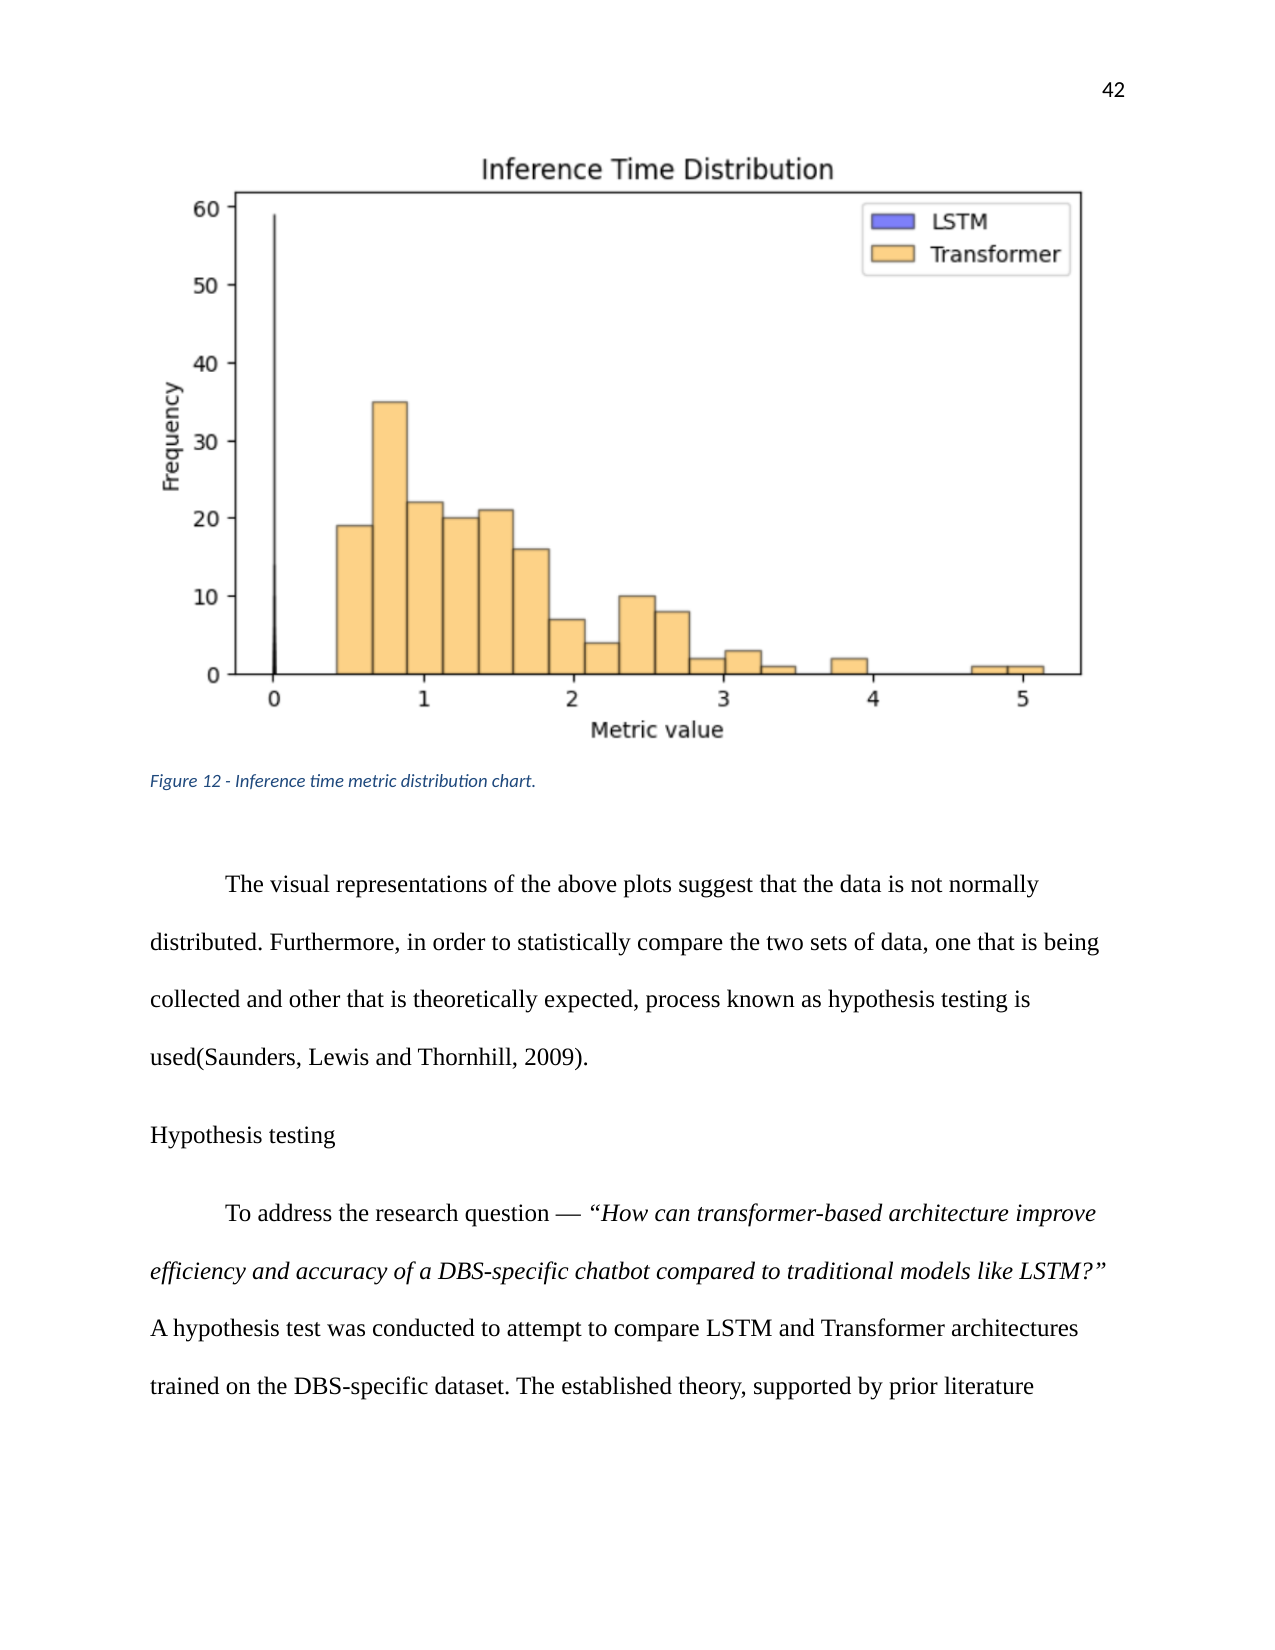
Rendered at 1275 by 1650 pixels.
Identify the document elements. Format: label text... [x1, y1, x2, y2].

text The visual representations of the above plots suggest that the data is not normally distributed. Furthermore, in order to statistically compare the two sets of data, one that is being collected and other that is theoretically expected, process known as hypothesis testing is used(Saunders, Lewis and Thornhill, 2009). [150, 869, 1125, 1070]
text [150, 1198, 1125, 1399]
picture [150, 150, 1125, 745]
text Figure 12 - Inference time metric distribution chart. [150, 769, 1125, 792]
text Hypothesis testing [150, 1120, 1125, 1149]
